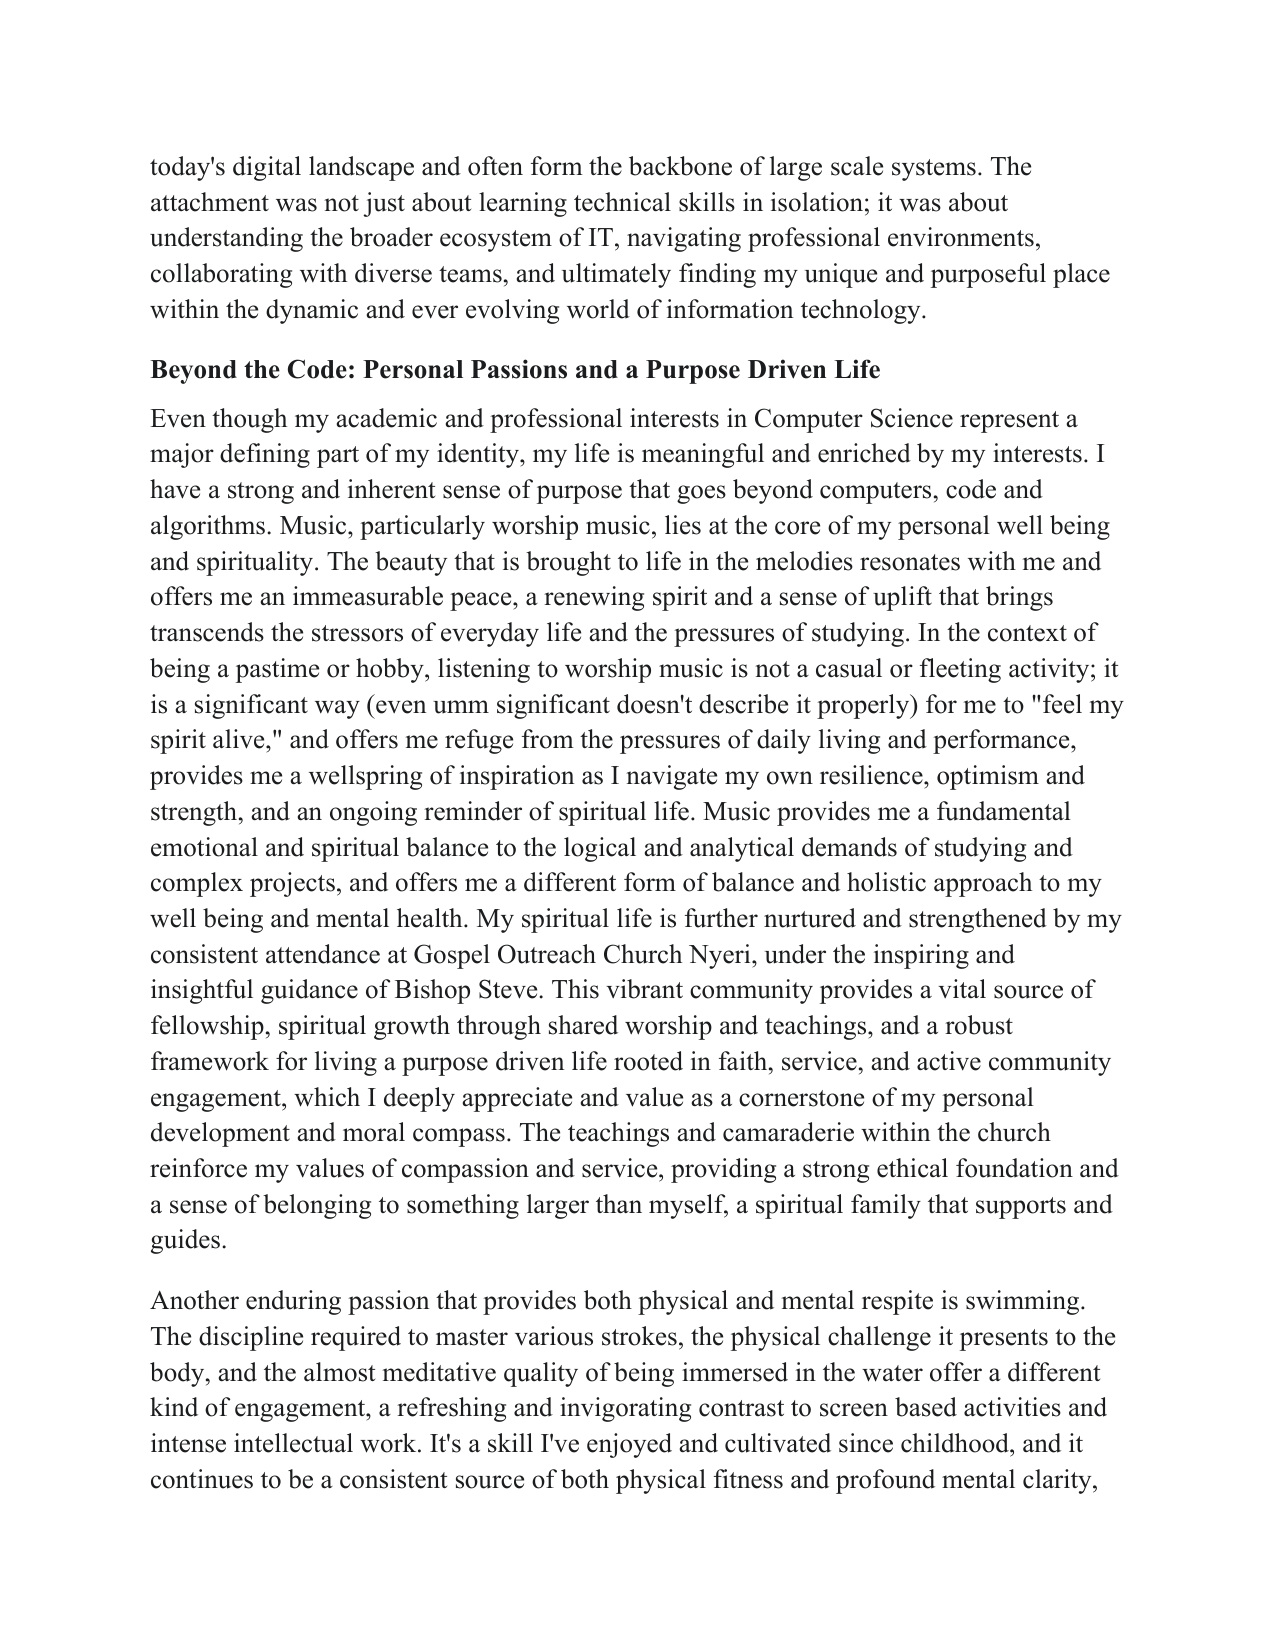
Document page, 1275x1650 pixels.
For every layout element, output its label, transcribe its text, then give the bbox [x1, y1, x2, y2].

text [150, 1284, 1125, 1494]
text Even though my academic and professional interests in Computer Science represent a major defining part of my identity, my life is meaningful and enriched by my interests. I have a strong and inherent sense of purpose that goes beyond computers, code and algorithms. Music, particularly worship music, lies at the core of my personal well being and spirituality. The beauty that is brought to life in the melodies resonates with me and offers me an immeasurable peace, a renewing spirit and a sense of uplift that brings transcends the stressors of everyday life and the pressures of studying. In the context of being a pastime or hobby, listening to worship music is not a casual or fleeting activity; it is a significant way (even umm significant doesn't describe it properly) for me to "feel my spirit alive," and offers me refuge from the pressures of daily living and performance, provides me a wellspring of inspiration as I navigate my own resilience, optimism and strength, and an ongoing reminder of spiritual life. Music provides me a fundamental emotional and spiritual balance to the logical and analytical demands of studying and complex projects, and offers me a different form of balance and holistic approach to my well being and mental health. My spiritual life is further nurtured and strengthened by my consistent attendance at Gospel Outreach Church Nyeri, under the inspiring and insightful guidance of Bishop Steve. This vibrant community provides a vital source of fellowship, spiritual growth through shared worship and teachings, and a robust framework for living a purpose driven life rooted in faith, service, and active community engagement, which I deeply appreciate and value as a cornerstone of my personal development and moral compass. The teachings and camaraderie within the church reinforce my values of compassion and service, providing a strong ethical foundation and a sense of belonging to something larger than myself, a spiritual family that supports and guides. [150, 402, 1125, 1255]
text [150, 150, 1125, 324]
subtitle Beyond the Code: Personal Passions and a Purpose Driven Life [150, 354, 1125, 385]
